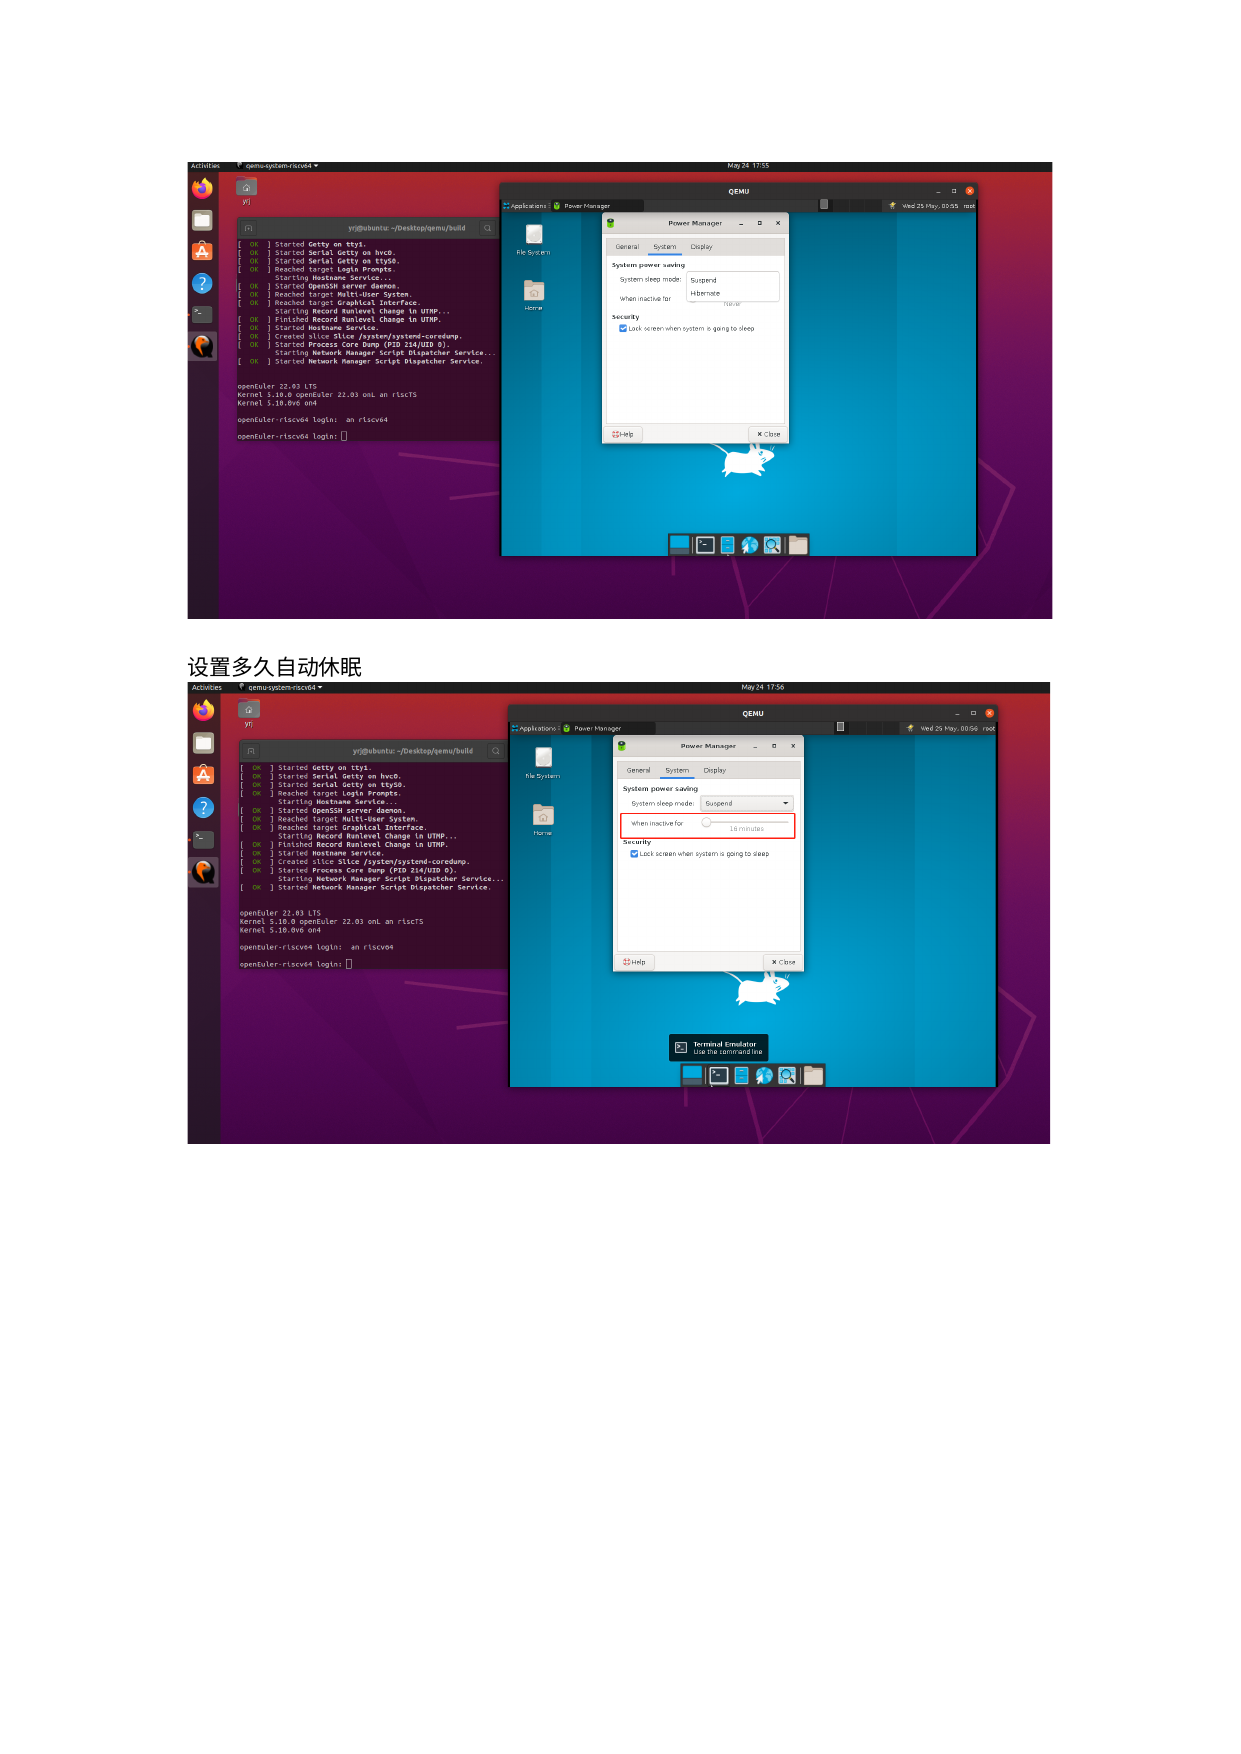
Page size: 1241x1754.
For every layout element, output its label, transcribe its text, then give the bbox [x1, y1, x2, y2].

list 设置多久自动休眠 [187, 649, 1053, 682]
picture [187, 682, 1050, 1144]
picture [187, 162, 1053, 619]
